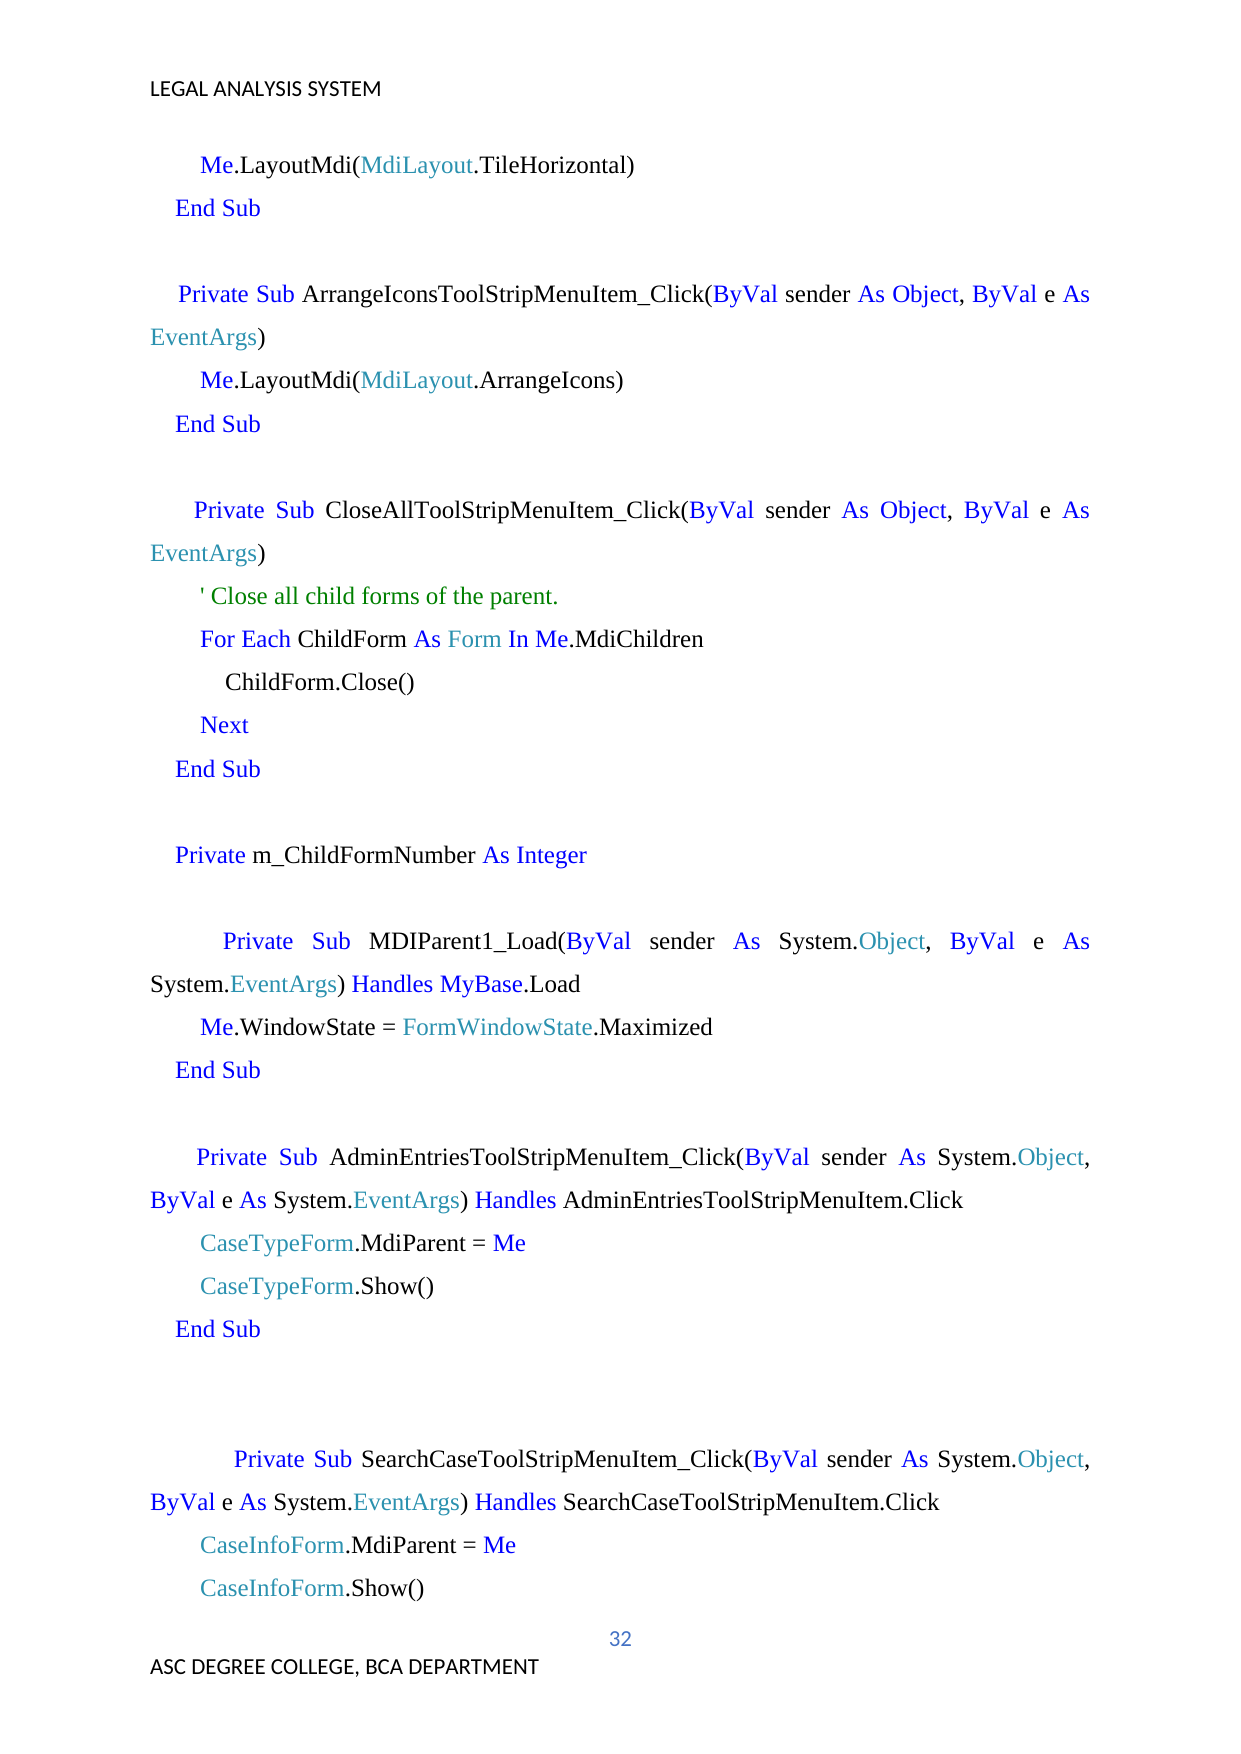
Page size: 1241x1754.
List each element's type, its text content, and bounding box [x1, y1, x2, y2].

text End Sub [150, 754, 1090, 782]
text Me.WindowState = FormWindowState.Maximized [150, 1012, 1090, 1041]
text Private Sub SearchCaseToolStripMenuItem_Click(ByVal sender As System.Object, ByVal e As System.EventArgs) Handles SearchCaseToolStripMenuItem.Click [150, 1444, 1090, 1516]
text Private Sub AdminEntriesToolStripMenuItem_Click(ByVal sender As System.Object, ByVal e As System.EventArgs) Handles AdminEntriesToolStripMenuItem.Click [150, 1142, 1090, 1214]
text ChildForm.Close() [150, 667, 1090, 696]
text For Each ChildForm As Form In Me.MdiChildren [150, 624, 1090, 653]
text End Sub [150, 409, 1090, 437]
text CaseTypeForm.Show() [150, 1271, 1090, 1300]
text CaseTypeForm.MdiParent = Me [150, 1228, 1090, 1257]
text CaseInfoForm.Show() [150, 1573, 1090, 1602]
text Next [150, 711, 1090, 739]
text Private m_ChildFormNumber As Integer [150, 840, 1090, 869]
text Private Sub CloseAllToolStripMenuItem_Click(ByVal sender As Object, ByVal e As EventArgs) [150, 495, 1090, 567]
text Private Sub MDIParent1_Load(ByVal sender As System.Object, ByVal e As System.EventArgs) Handles MyBase.Load [150, 926, 1090, 998]
text Me.LayoutMdi(MdiLayout.ArrangeIcons) [150, 366, 1090, 394]
text CaseInfoForm.MdiParent = Me [150, 1530, 1090, 1559]
text End Sub [150, 193, 1090, 222]
text ' Close all child forms of the parent. [150, 581, 1090, 610]
text Me.LayoutMdi(MdiLayout.TileHorizontal) [150, 150, 1090, 179]
text End Sub [150, 1314, 1090, 1343]
text End Sub [150, 1056, 1090, 1084]
text Private Sub ArrangeIconsToolStripMenuItem_Click(ByVal sender As Object, ByVal e As EventArgs) [150, 279, 1090, 351]
